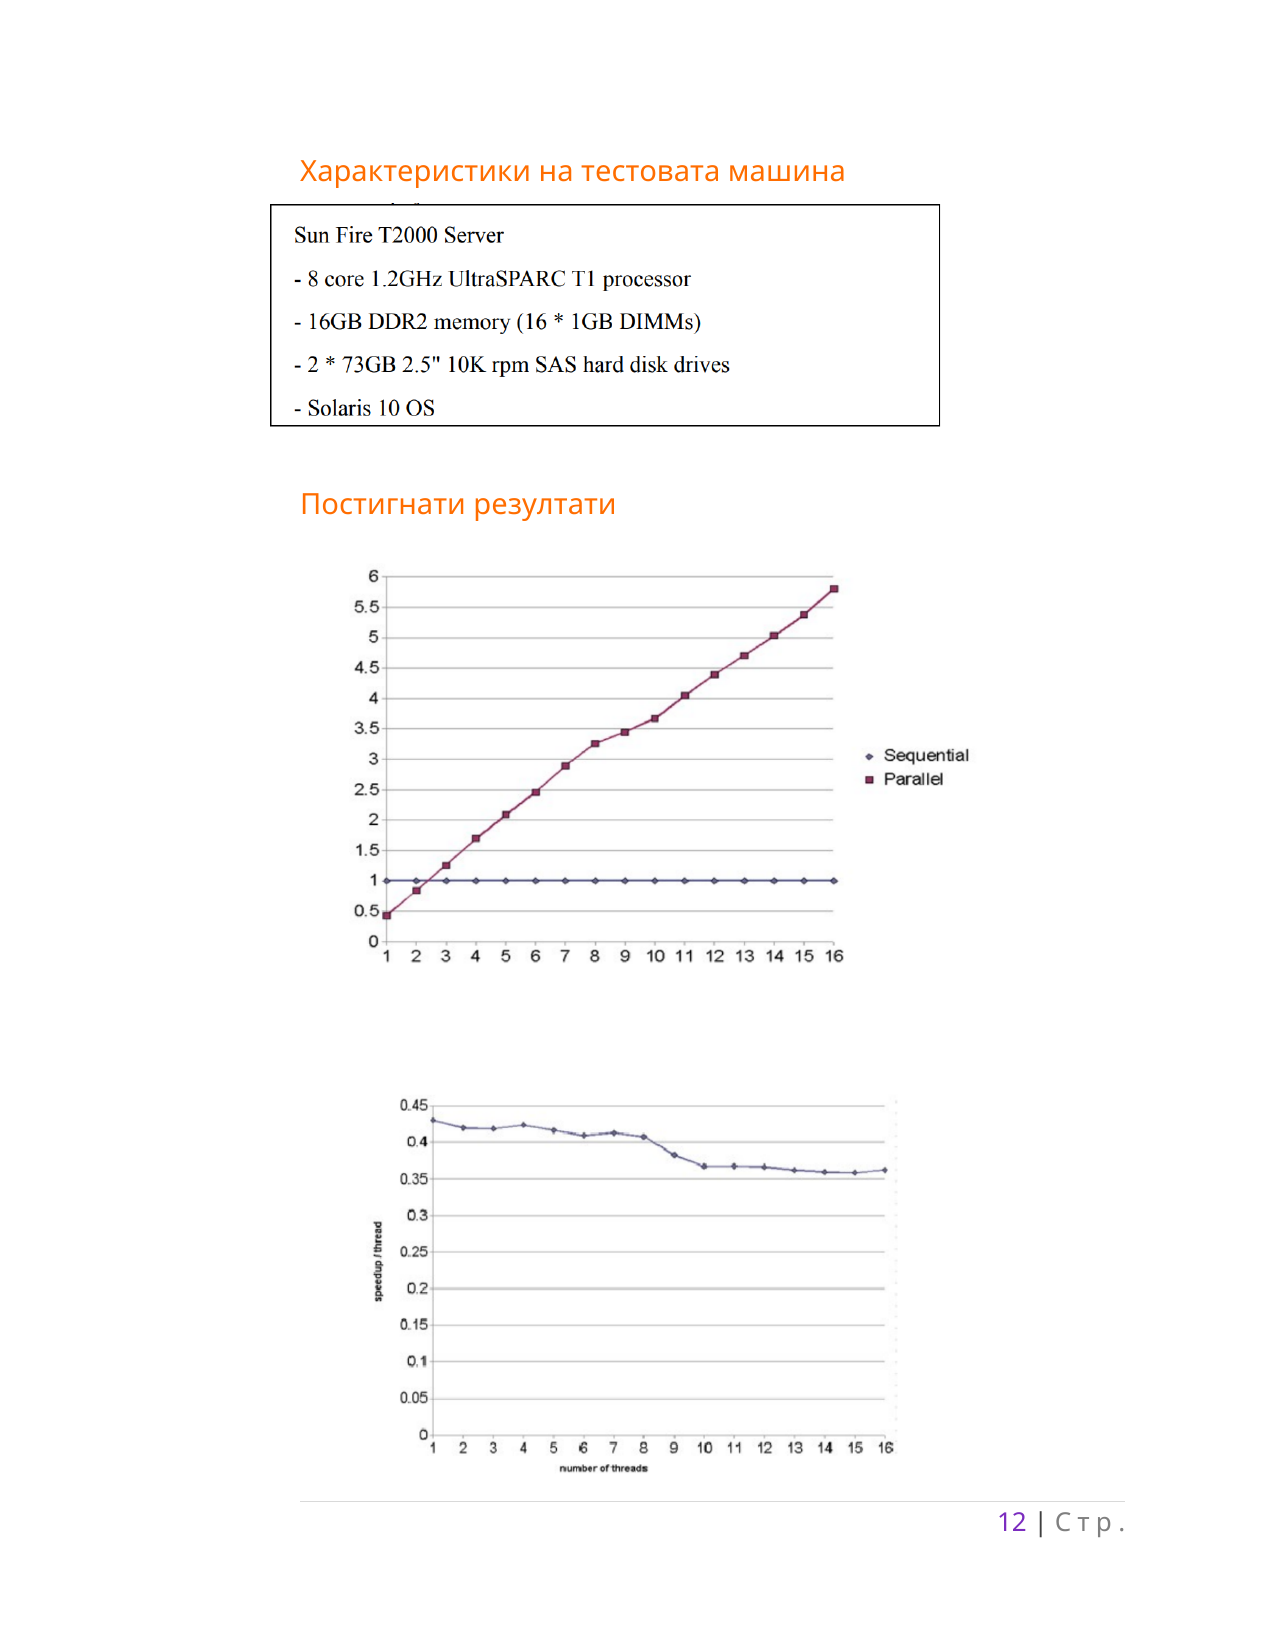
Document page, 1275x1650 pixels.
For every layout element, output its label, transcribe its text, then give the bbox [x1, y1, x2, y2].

picture [269, 203, 941, 427]
list Характеристики на тестовата машина [225, 150, 1125, 190]
picture [361, 1092, 902, 1484]
list Постигнати резултати [225, 483, 1125, 523]
picture [339, 556, 978, 976]
